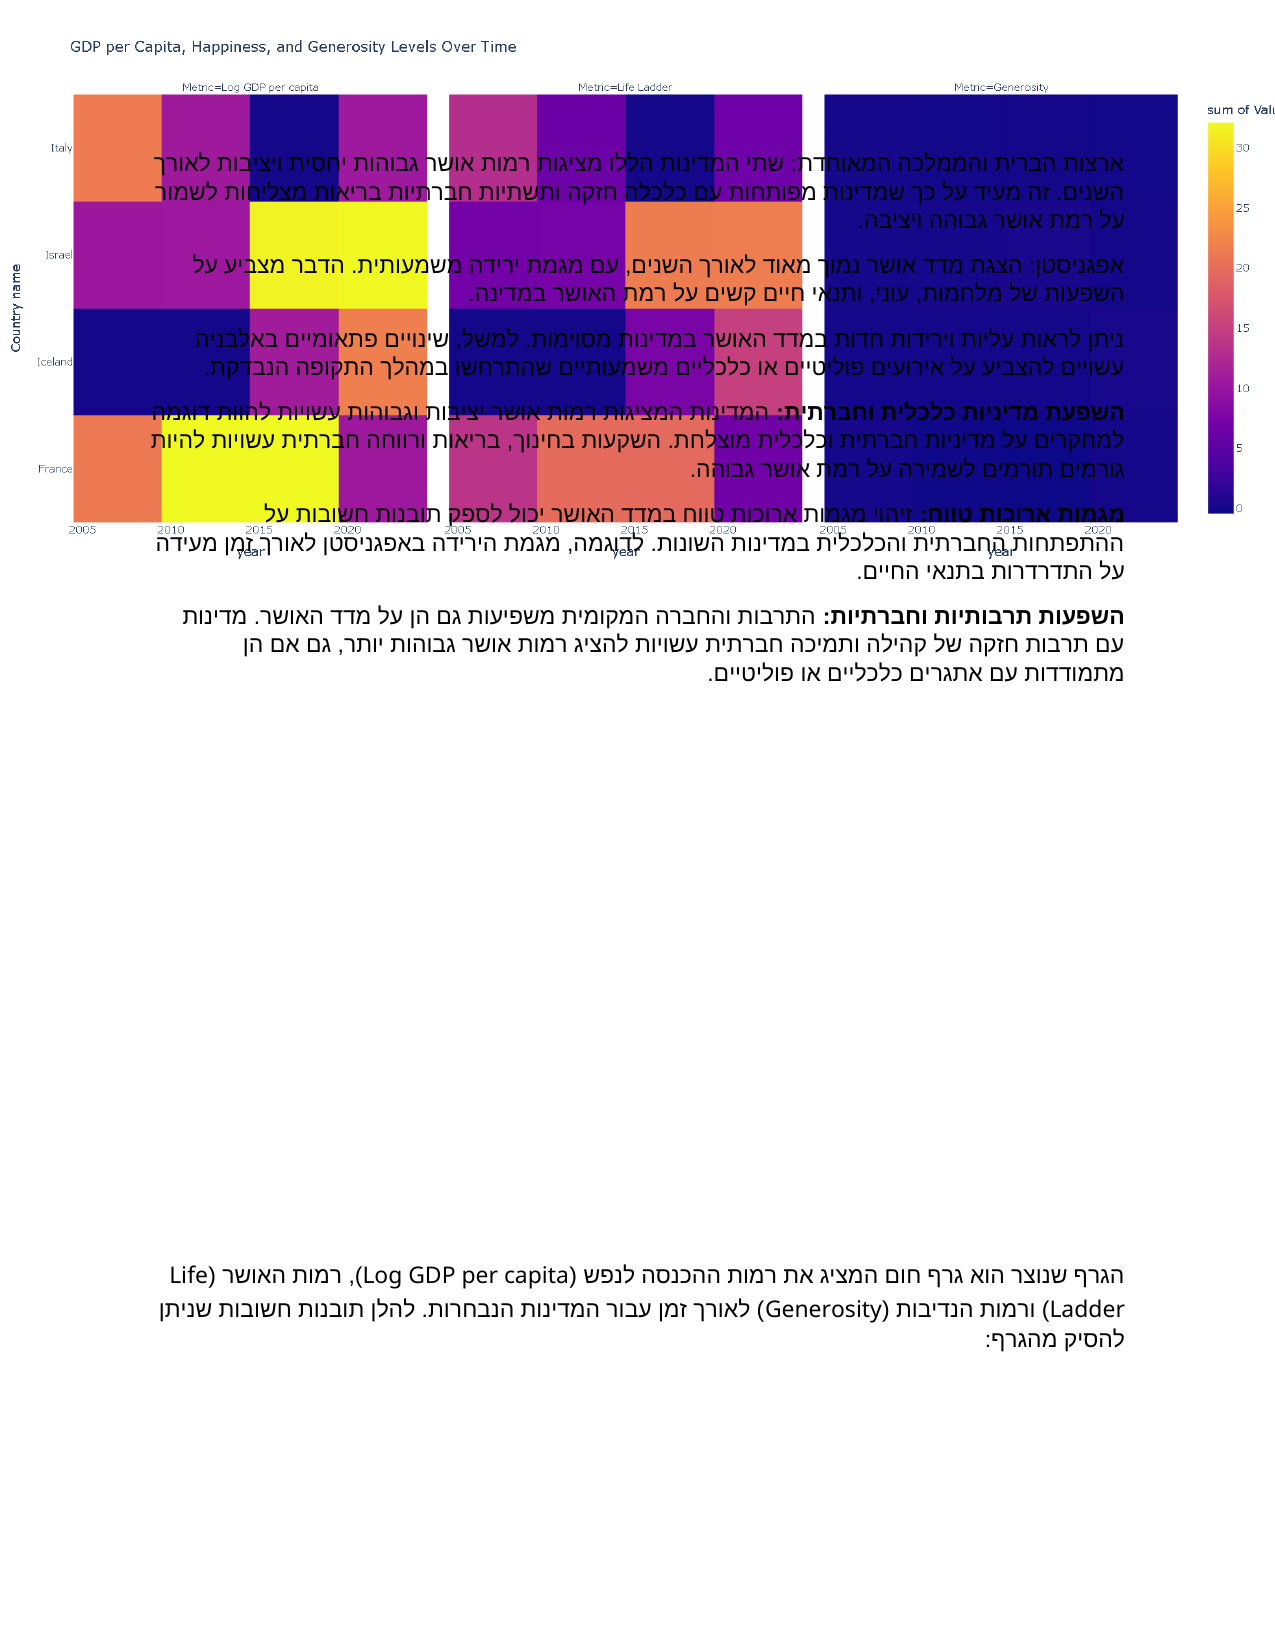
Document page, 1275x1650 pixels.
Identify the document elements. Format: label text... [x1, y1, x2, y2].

text השפעת מדיניות כלכלית וחברתית: המדינות המציגות רמות אושר יציבות וגבוהות עשויות להוות דוגמה למחקרים על מדיניות חברתית וכלכלית מוצלחת. השקעות בחינוך, בריאות ורווחה חברתית עשויות להיות גורמים תורמים לשמירה על רמת אושר גבוהה. [150, 399, 1125, 482]
text אפגניסטן: הצגת מדד אושר נמוך מאוד לאורך השנים, עם מגמת ירידה משמעותית. הדבר מצביע על השפעות של מלחמות, עוני, ותנאי חיים קשים על רמת האושר במדינה. [150, 252, 1125, 307]
text הגרף שנוצר הוא גרף חום המציג את רמות ההכנסה לנפש (Log GDP per capita), רמות האושר (Life Ladder) ורמות הנדיבות (Generosity) לאורך זמן עבור המדינות הנבחרות. להלן תובנות חשובות שניתן להסיק מהגרף: [150, 1259, 1125, 1353]
text ארצות הברית והממלכה המאוחדת: שתי המדינות הללו מציגות רמות אושר גבוהות יחסית ויציבות לאורך השנים. זה מעיד על כך שמדינות מפותחות עם כלכלה חזקה ותשתיות חברתיות בריאות מצליחות לשמור על רמת אושר גבוהה ויציבה. [150, 150, 1125, 233]
text ניתן לראות עליות וירידות חדות במדד האושר במדינות מסוימות. למשל, שינויים פתאומיים באלבניה עשויים להצביע על אירועים פוליטיים או כלכליים משמעותיים שהתרחשו במהלך התקופה הנבדקת. [150, 326, 1125, 380]
text מגמות ארוכות טווח: זיהוי מגמות ארוכות טווח במדד האושר יכול לספק תובנות חשובות על ההתפתחות החברתית והכלכלית במדינות השונות. לדוגמה, מגמת הירידה באפגניסטן לאורך זמן מעידה על התדרדרות בתנאי החיים. [150, 501, 1125, 584]
text השפעות תרבותיות וחברתיות: התרבות והחברה המקומית משפיעות גם הן על מדד האושר. מדינות עם תרבות חזקה של קהילה ותמיכה חברתית עשויות להציג רמות אושר גבוהות יותר, גם אם הן מתמודדות עם אתגרים כלכליים או פוליטיים. [150, 603, 1125, 686]
picture [2, 7, 1275, 566]
